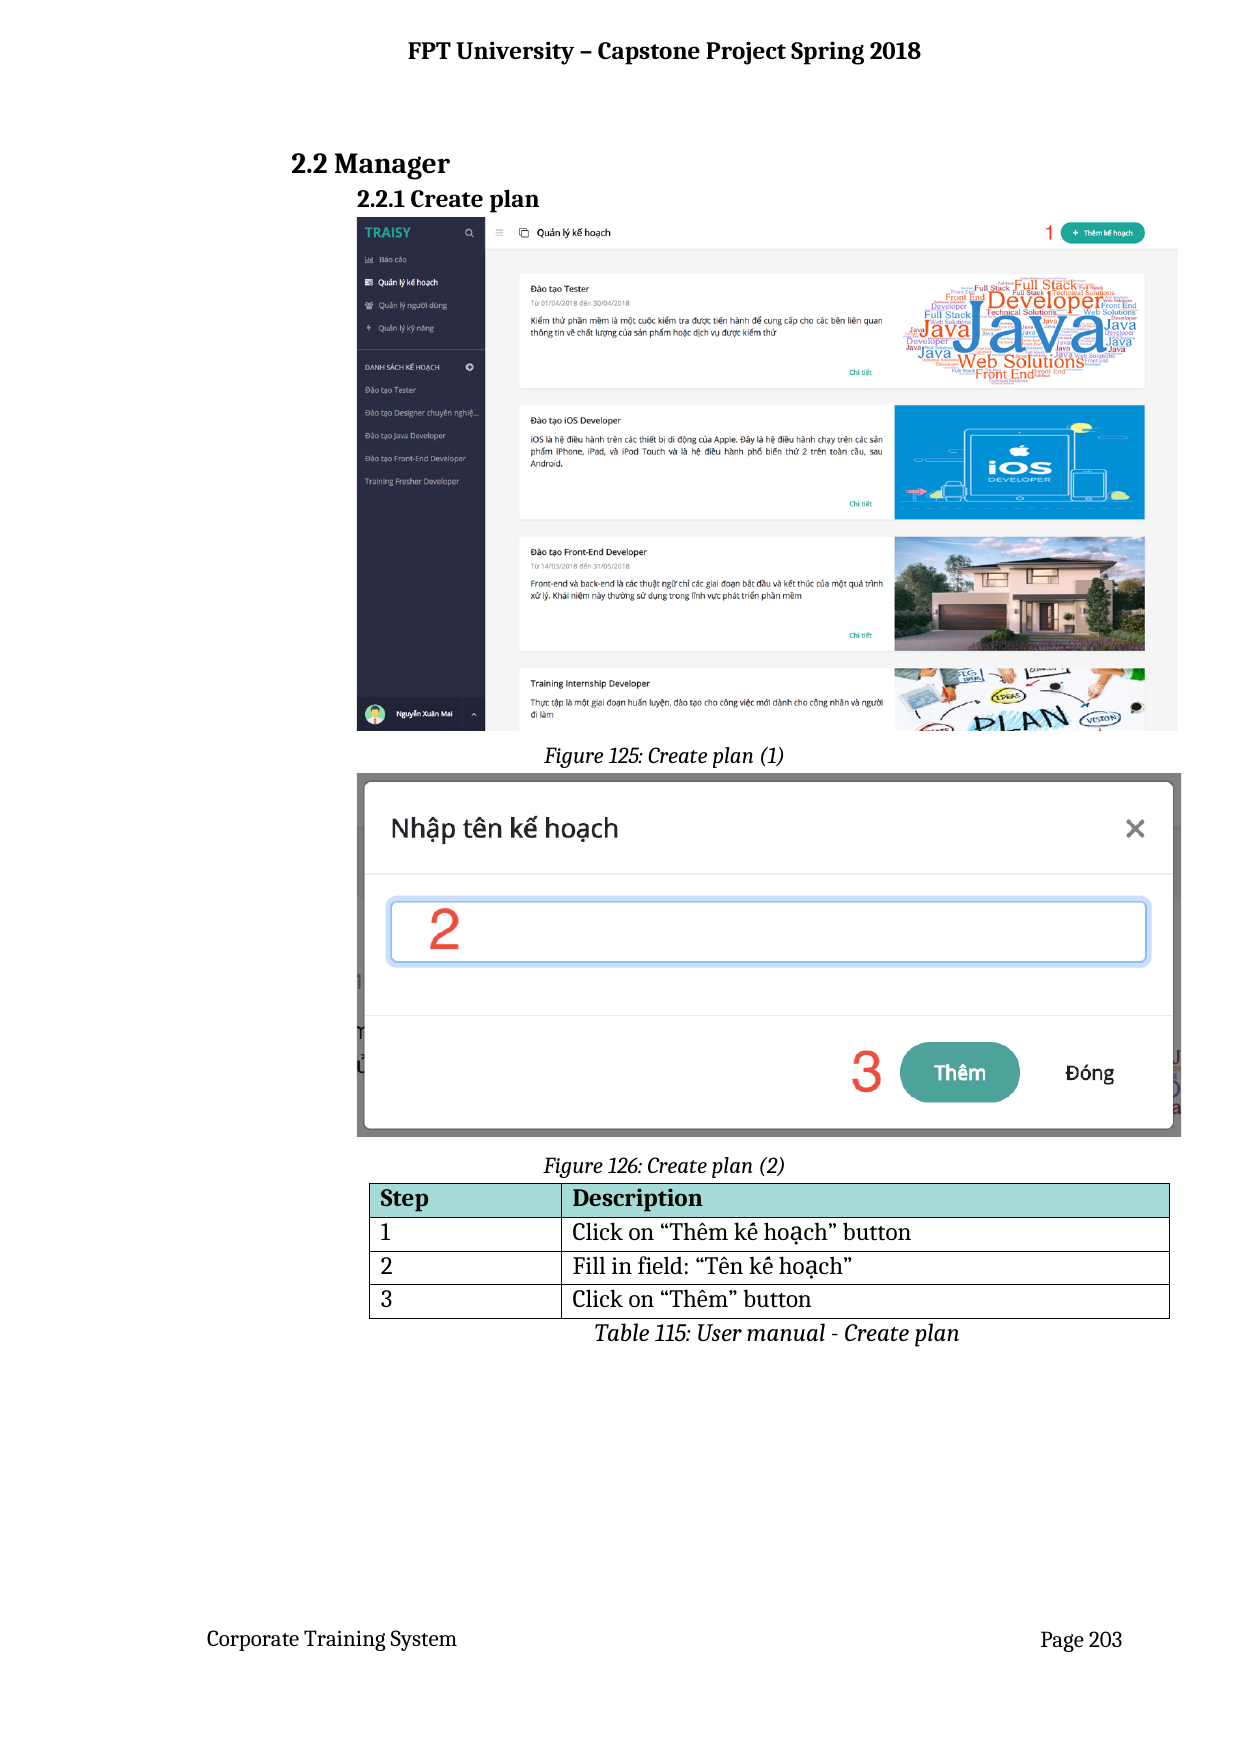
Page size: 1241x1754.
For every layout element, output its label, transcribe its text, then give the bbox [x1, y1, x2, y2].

subtitle 2.2 Manager [291, 148, 1122, 181]
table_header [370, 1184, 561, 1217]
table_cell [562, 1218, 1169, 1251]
text Figure 125: Create plan (1) [207, 743, 1122, 769]
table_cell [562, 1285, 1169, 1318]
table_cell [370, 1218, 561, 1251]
picture [356, 773, 1182, 1137]
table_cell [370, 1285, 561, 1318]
picture [356, 217, 1178, 731]
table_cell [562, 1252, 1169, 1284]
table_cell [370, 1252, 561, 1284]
list Table 115: User manual - Create plan [432, 1319, 1122, 1348]
subtitle 2.2.1 Create plan [357, 184, 1124, 213]
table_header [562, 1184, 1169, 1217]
text Figure 126: Create plan (2) [207, 1153, 1122, 1179]
